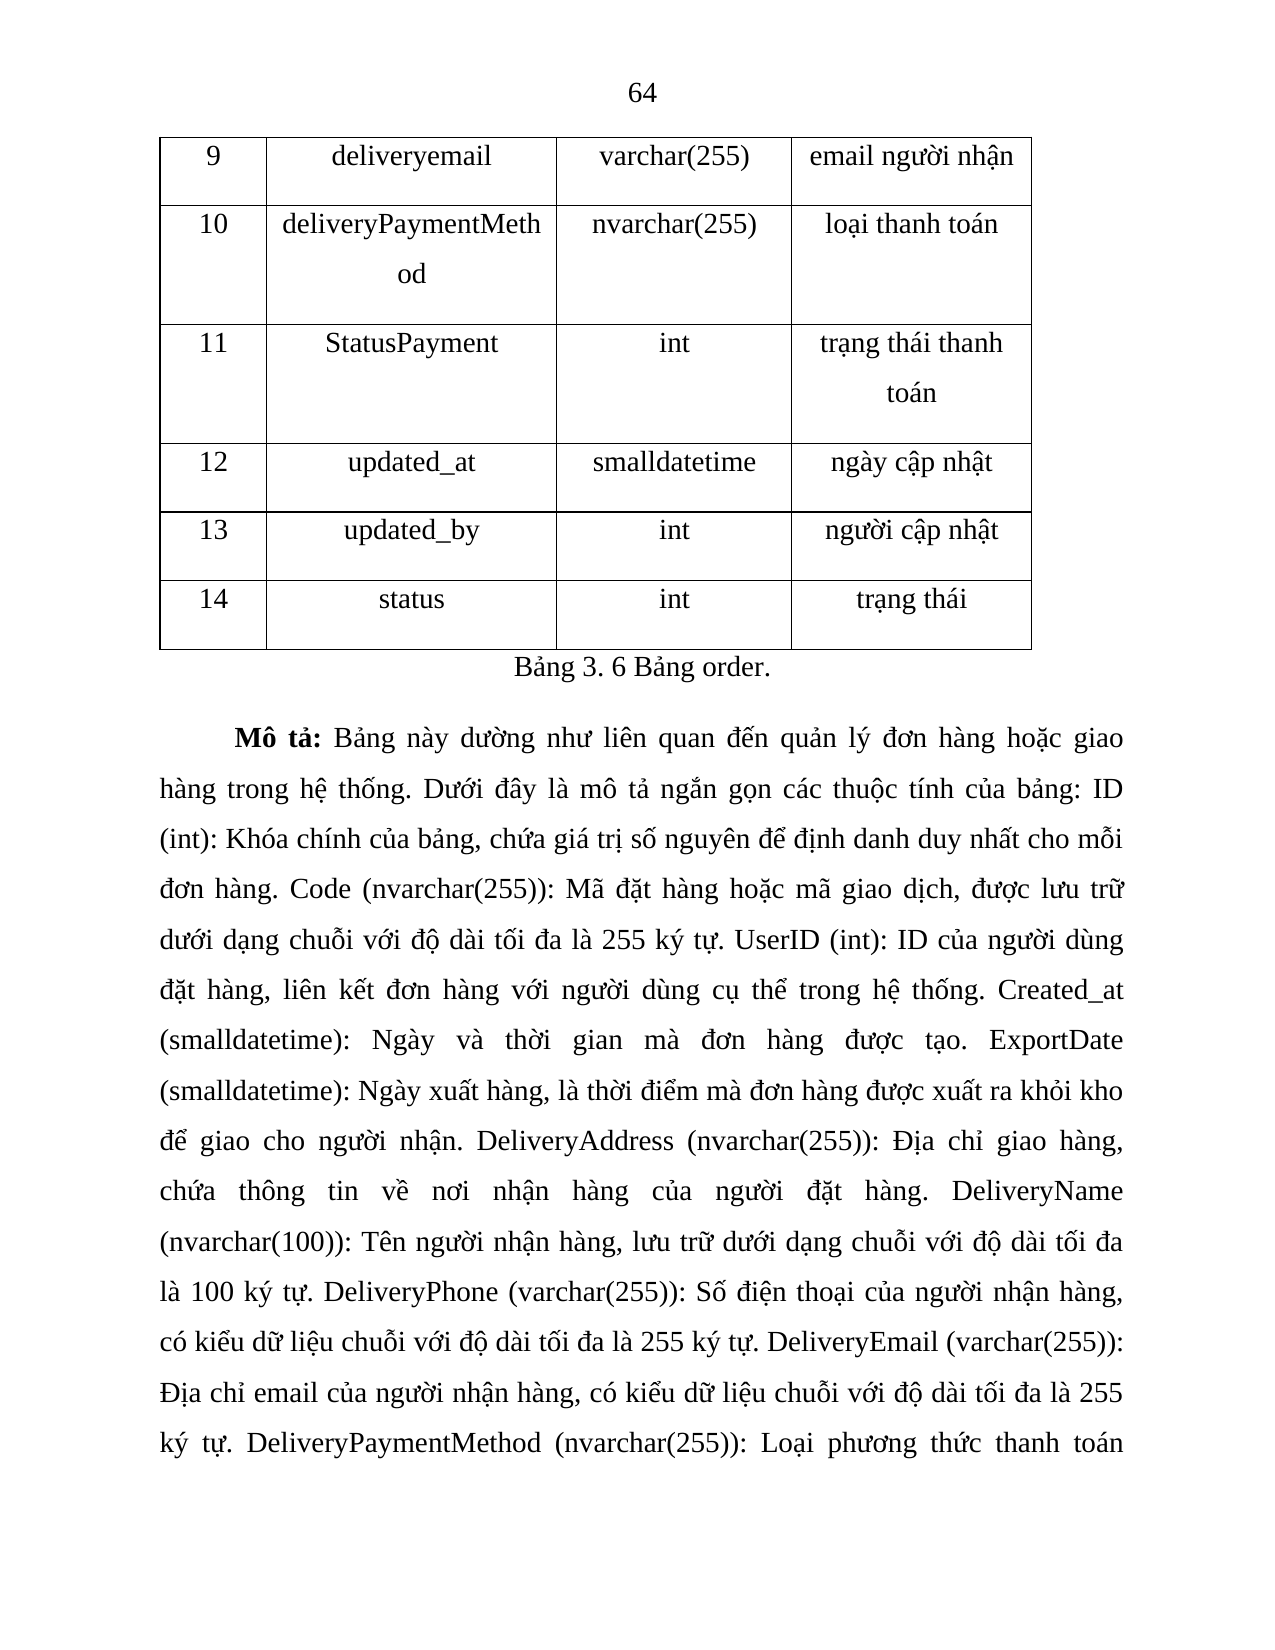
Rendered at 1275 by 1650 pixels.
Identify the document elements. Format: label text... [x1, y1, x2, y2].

table_cell 10 [161, 206, 266, 324]
table_cell int [557, 513, 791, 580]
table_cell 13 [161, 513, 266, 580]
table_cell int [557, 325, 791, 443]
table_cell updated_at [267, 444, 556, 511]
table_cell 14 [161, 581, 266, 648]
table_cell varchar(255) [557, 138, 791, 205]
text Bảng 3. 6 Bảng order. [159, 649, 1125, 683]
table_cell nvarchar(255) [557, 206, 791, 324]
table_cell updated_by [267, 513, 556, 580]
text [159, 721, 1125, 1458]
table_cell smalldatetime [557, 444, 791, 511]
table_cell int [557, 581, 791, 648]
table_cell 12 [161, 444, 266, 511]
table_cell deliveryemail [267, 138, 556, 205]
table_cell trạng thái [792, 581, 1031, 648]
table_cell loại thanh toán [792, 206, 1031, 324]
table_cell status [267, 581, 556, 648]
table_cell người cập nhật [792, 513, 1031, 580]
table_cell 11 [161, 325, 266, 443]
table_cell deliveryPaymentMethod [267, 206, 556, 324]
table_cell trạng thái thanh toán [792, 325, 1031, 443]
table_cell email người nhận [792, 138, 1031, 205]
table_cell ngày cập nhật [792, 444, 1031, 511]
table_cell StatusPayment [267, 325, 556, 443]
table_cell 9 [161, 138, 266, 205]
